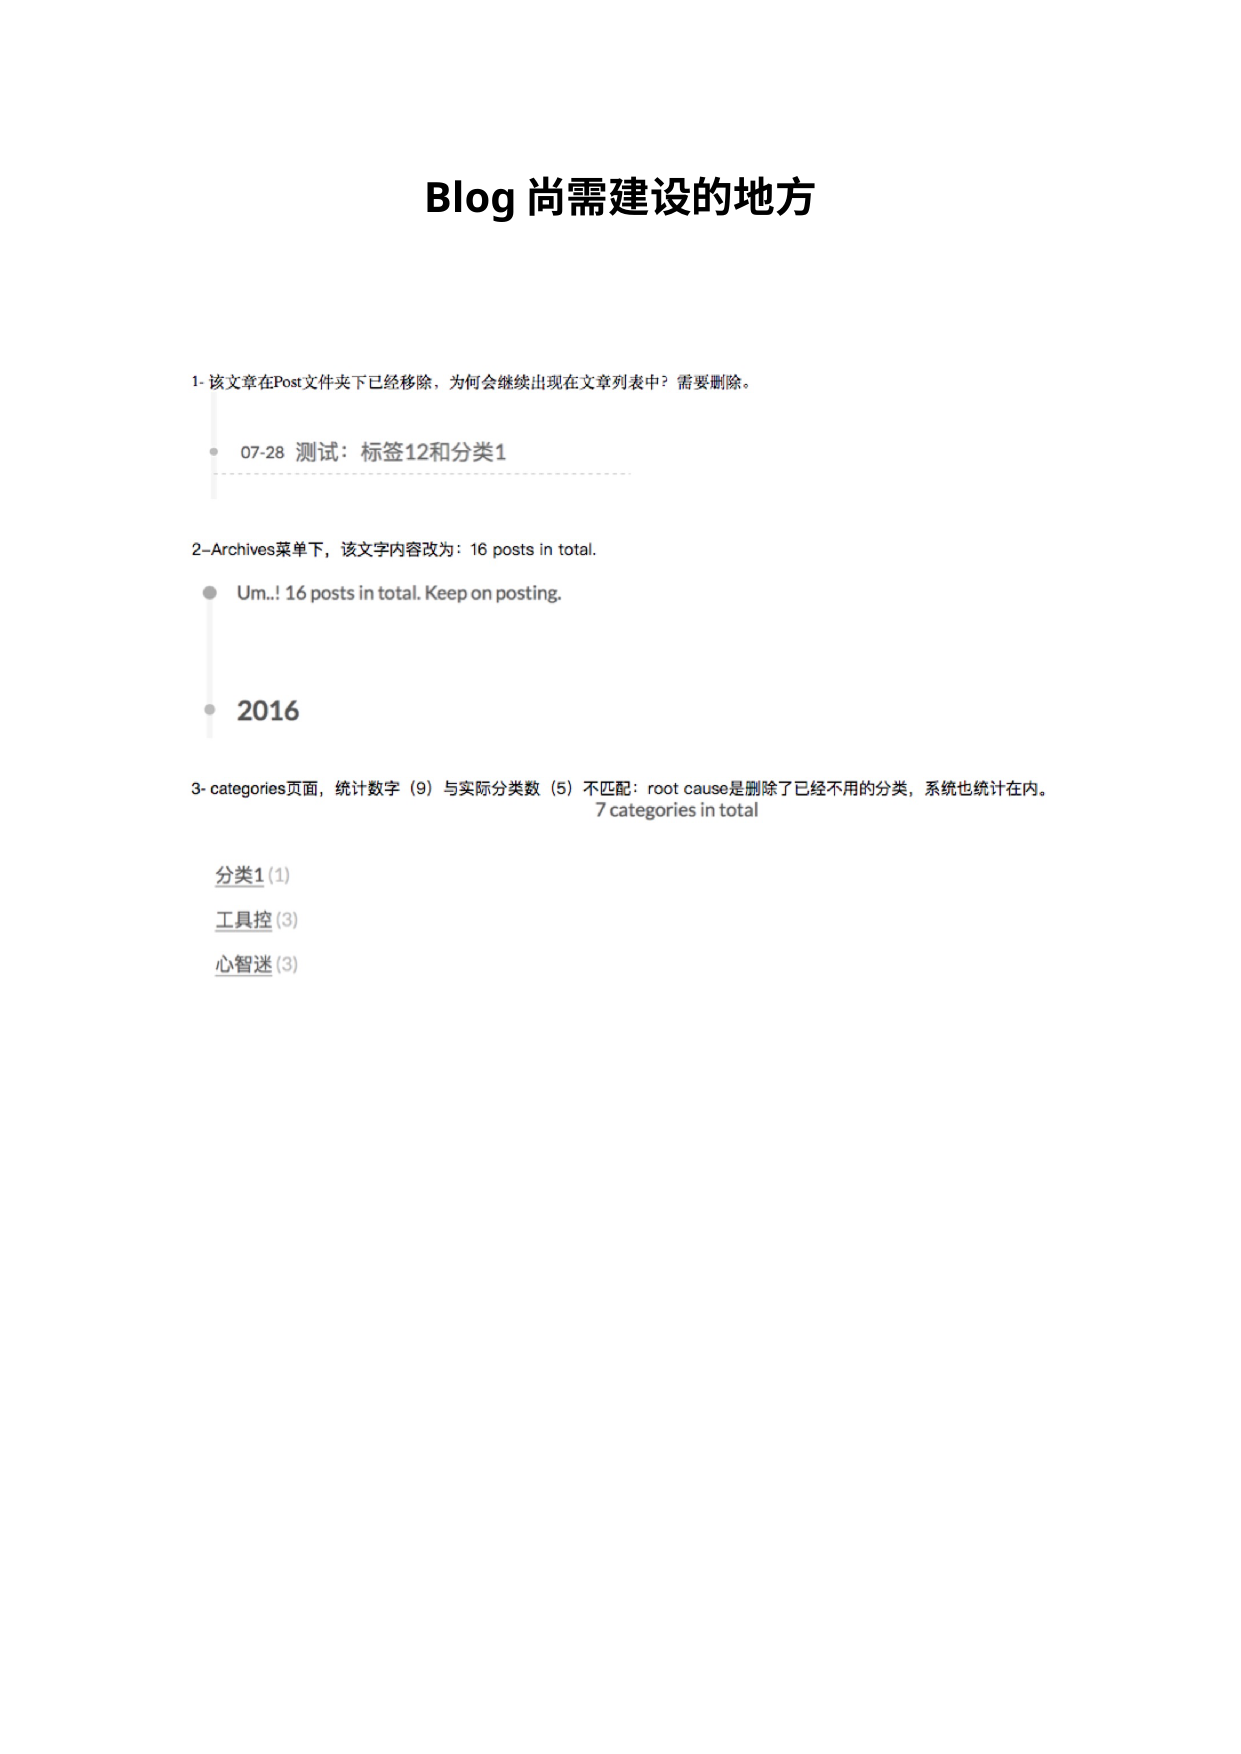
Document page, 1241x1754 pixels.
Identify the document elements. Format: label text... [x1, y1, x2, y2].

picture [187, 357, 1053, 994]
text Blog尚需建设的地方 [187, 162, 1053, 227]
